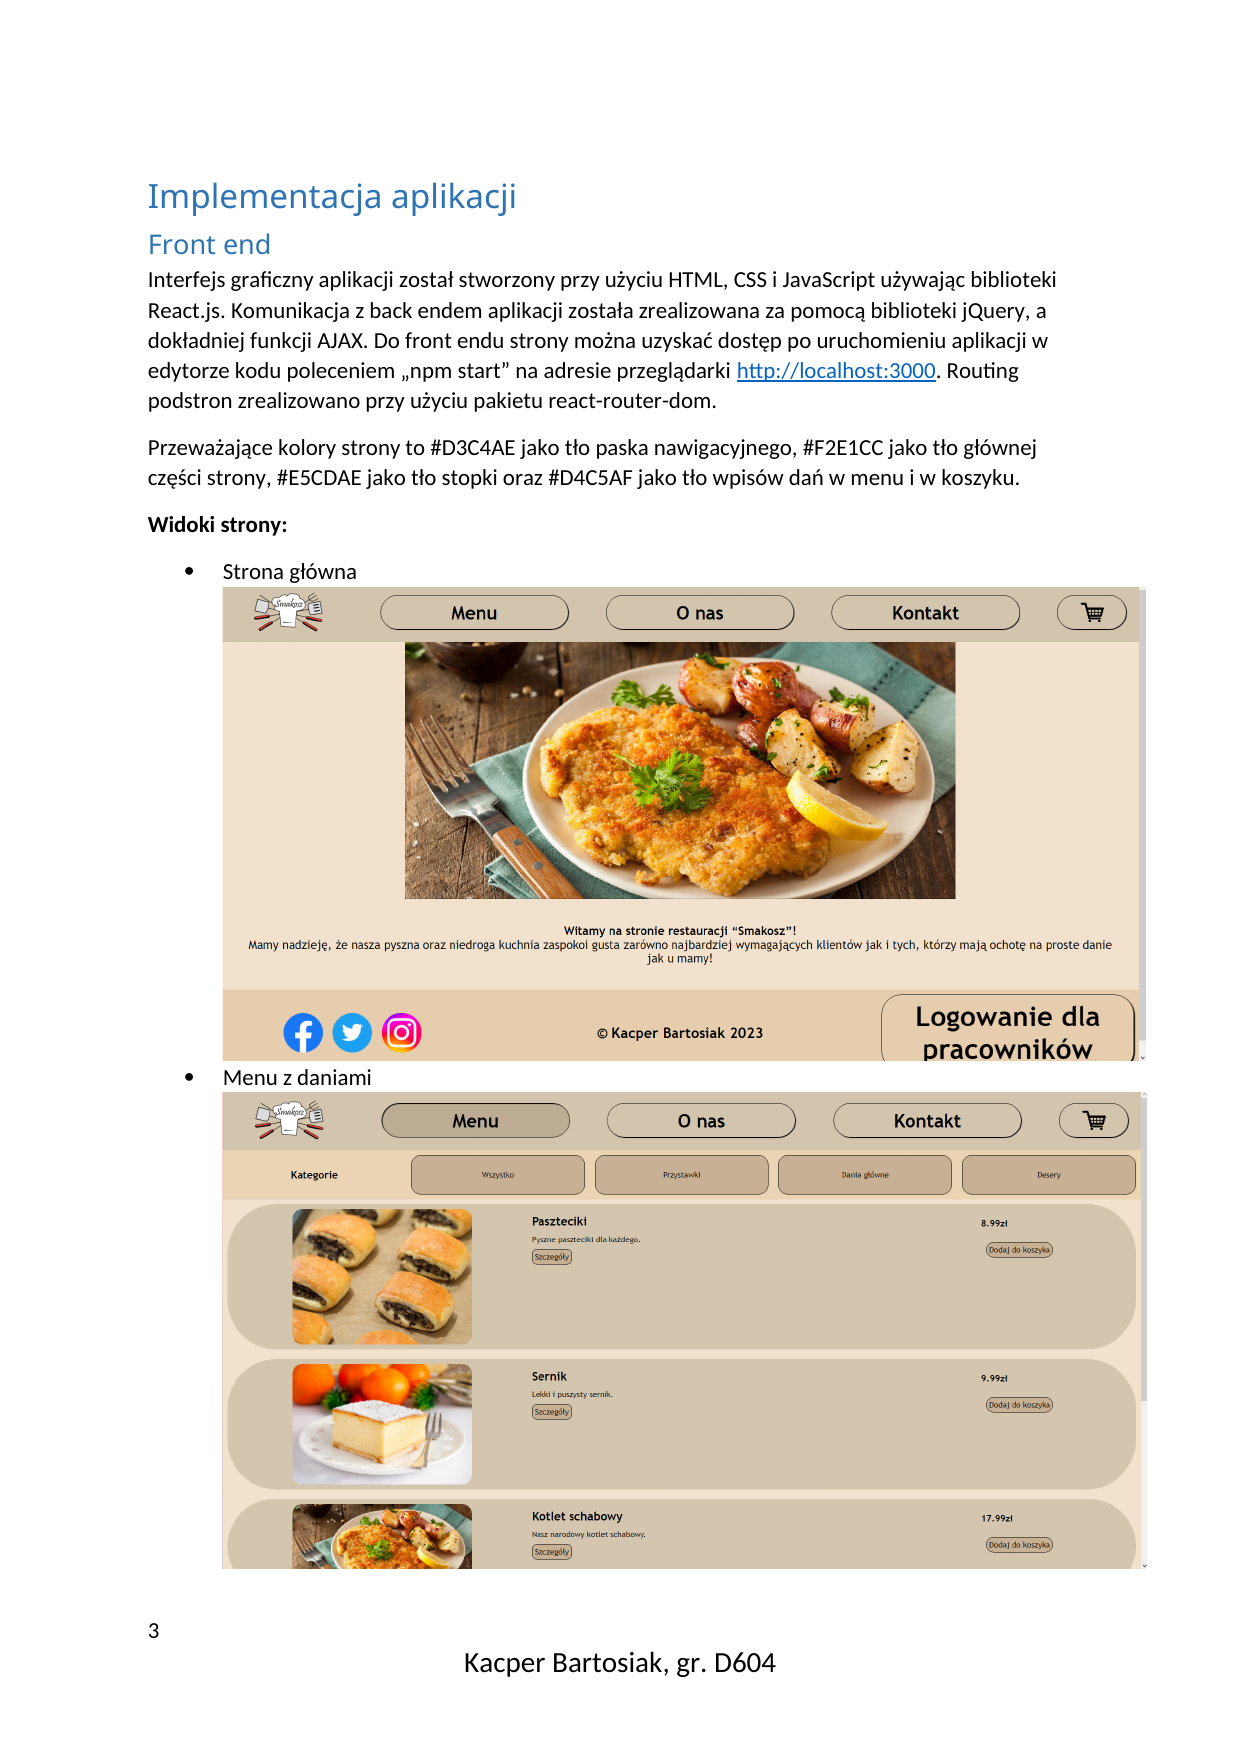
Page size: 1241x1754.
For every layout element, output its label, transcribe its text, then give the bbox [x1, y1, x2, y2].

picture [222, 1092, 1148, 1569]
subtitle Front end [148, 226, 1093, 263]
text Widoki strony: [148, 510, 1093, 538]
picture [222, 587, 1146, 1061]
text Przeważające kolory strony to #D3C4AE jako tło paska nawigacyjnego, #F2E1CC jako tło głównej części strony, #E5CDAE jako tło stopki oraz #D4C5AF jako tło wpisów dań w menu i w koszyku. [148, 433, 1093, 492]
subtitle Implementacja aplikacji [148, 173, 1093, 218]
text Interfejs graficzny aplikacji został stworzony przy użyciu HTML, CSS i JavaScript używając biblioteki React.js. Komunikacja z back endem aplikacji została zrealizowana za pomocą biblioteki jQuery, a dokładniej funkcji AJAX. Do front endu strony można uzyskać dostęp po uruchomieniu aplikacji w edytorze kodu poleceniem „npm start” na adresie przeglądarki http://localhost:3000. Routing podstron zrealizowano przy użyciu pakietu react-router-dom. [148, 266, 1093, 414]
